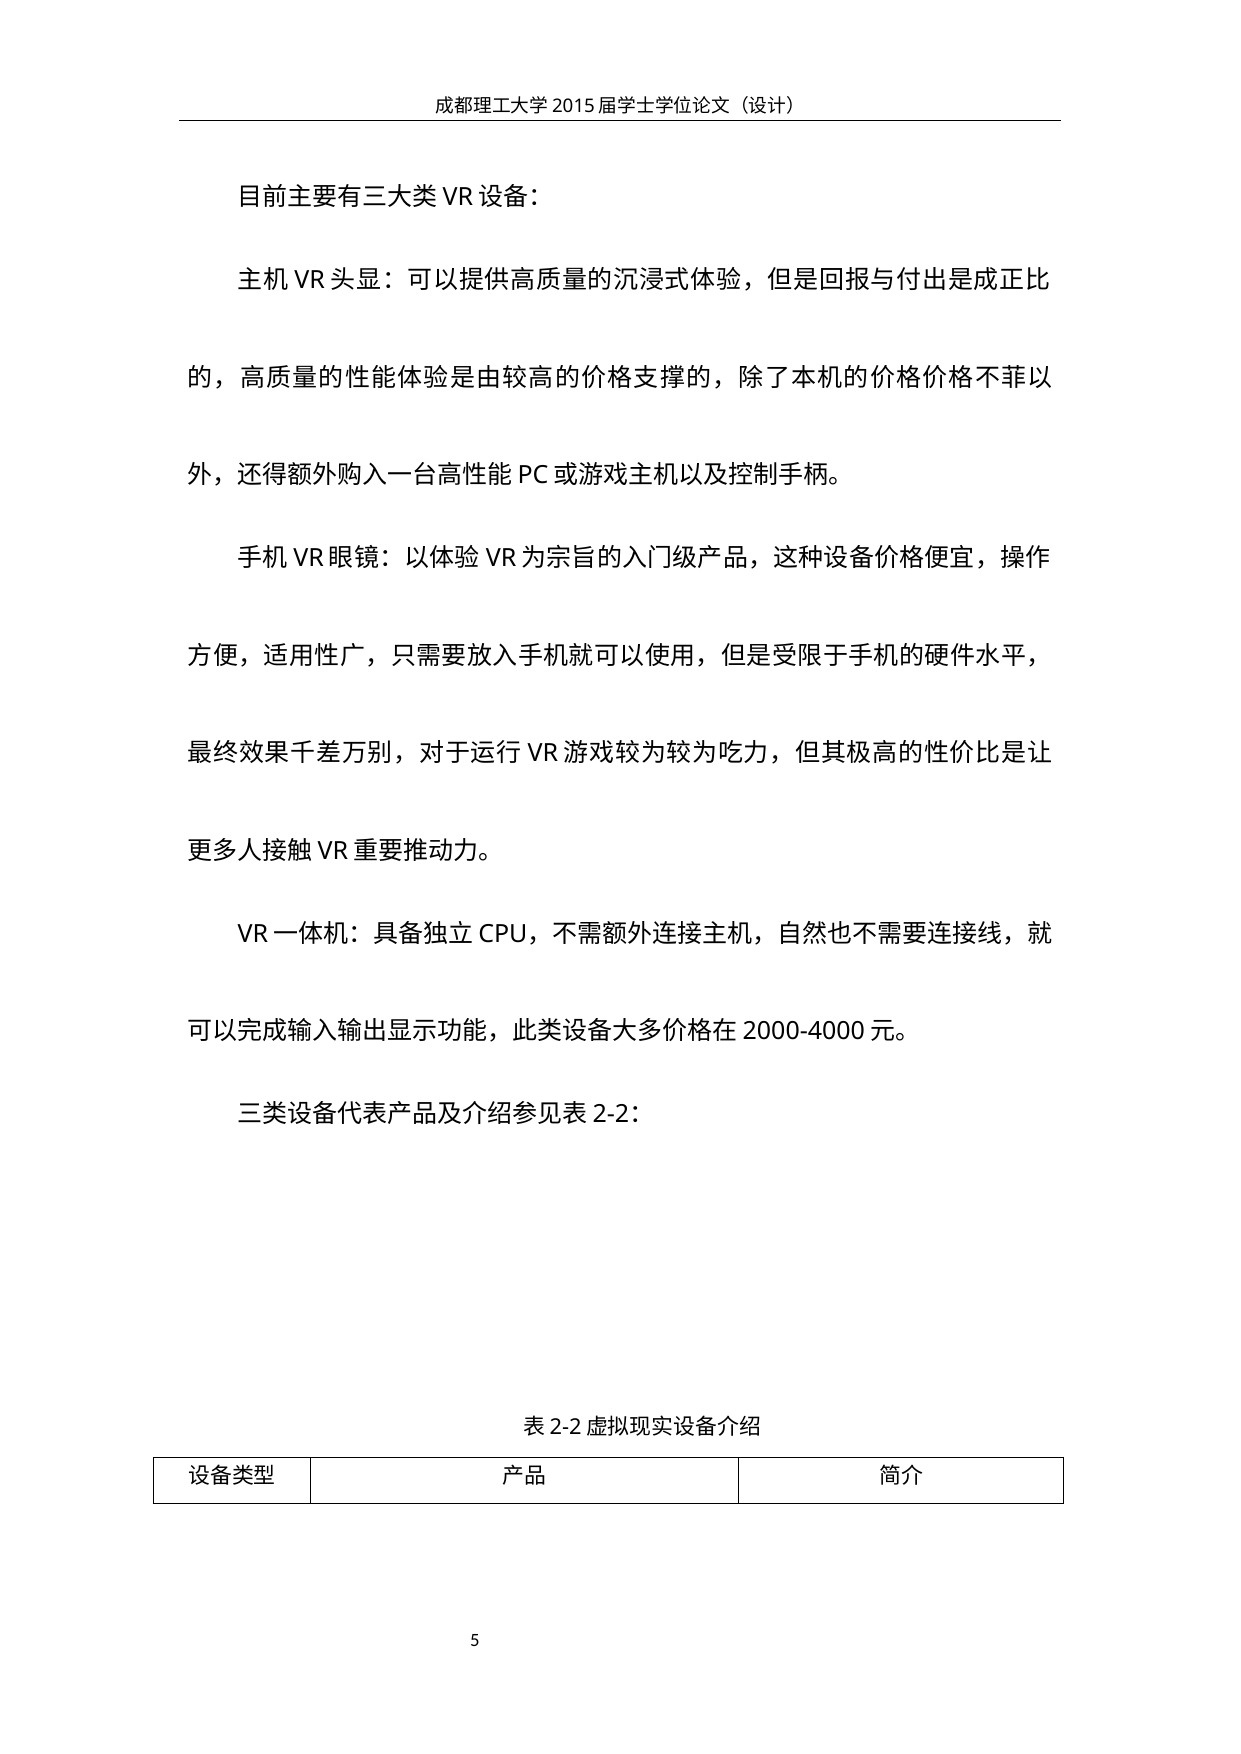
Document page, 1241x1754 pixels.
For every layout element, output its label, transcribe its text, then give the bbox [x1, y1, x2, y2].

table_header 简介 [739, 1458, 1063, 1503]
table_header 设备类型 [154, 1458, 310, 1503]
text 主机VR头显：可以提供高质量的沉浸式体验，但是回报与付出是成正比的，高质量的性能体验是由较高的价格支撑的，除了本机的价格价格不菲以外，还得额外购入一台高性能PC或游戏主机以及控制手柄。 [187, 245, 1053, 505]
text 手机VR眼镜：以体验VR为宗旨的入门级产品，这种设备价格便宜，操作方便，适用性广，只需要放入手机就可以使用，但是受限于手机的硬件水平，最终效果千差万别，对于运行VR游戏较为较为吃力，但其极高的性价比是让更多人接触VR重要推动力。 [187, 523, 1053, 881]
text 三类设备代表产品及介绍参见表2-2： [187, 1079, 1053, 1144]
text 表2-2虚拟现实设备介绍 [187, 1408, 1053, 1441]
text VR一体机：具备独立CPU，不需额外连接主机，自然也不需要连接线，就可以完成输入输出显示功能，此类设备大多价格在2000-4000元。 [187, 899, 1053, 1061]
text 目前主要有三大类VR设备： [187, 162, 1053, 227]
table_header 产品 [311, 1458, 738, 1503]
